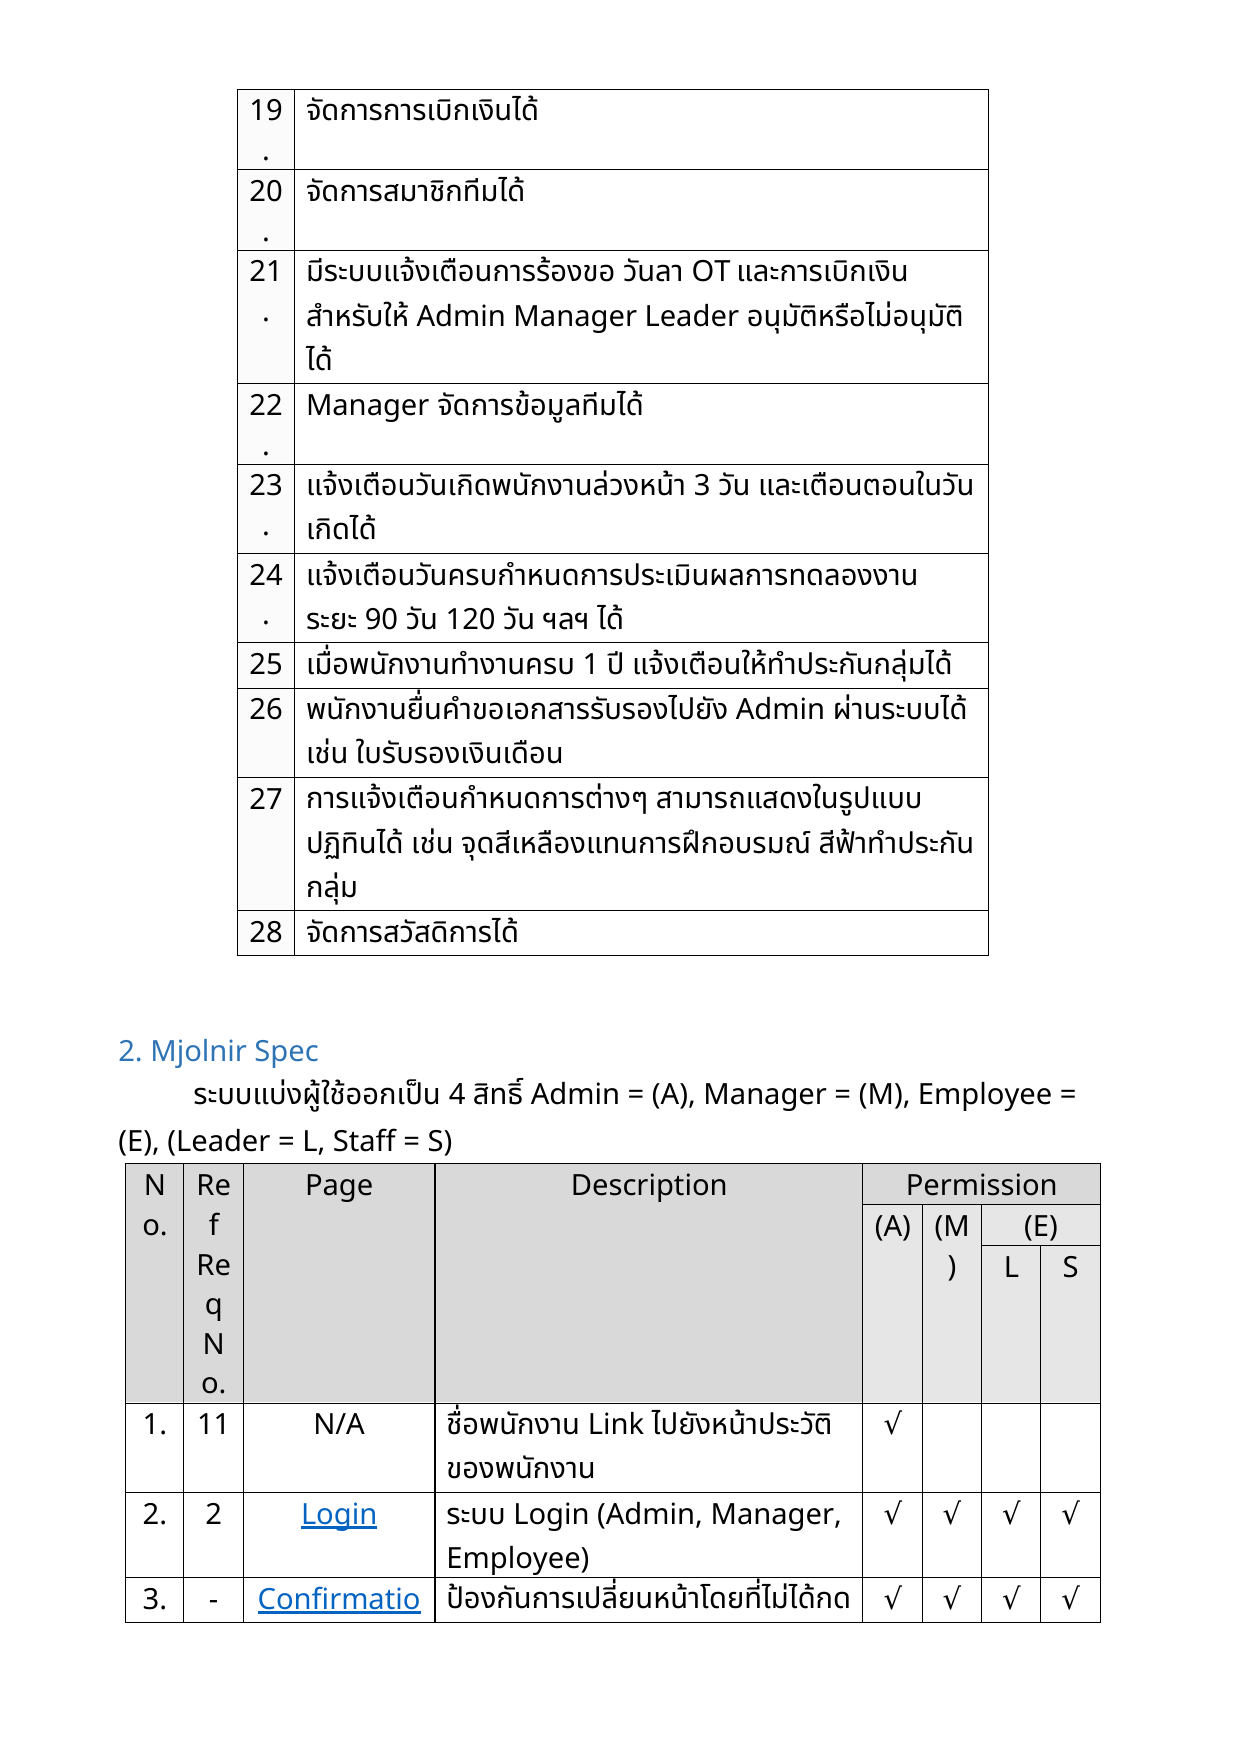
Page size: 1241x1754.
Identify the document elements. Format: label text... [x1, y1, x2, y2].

table_cell ชื่อพนักงาน Link ไปยังหน้าประวัติของพนักงาน [436, 1404, 862, 1492]
table_cell √ [982, 1493, 1040, 1577]
table_cell 11 [184, 1404, 243, 1492]
table_cell S [1041, 1246, 1100, 1402]
table_cell [1041, 1404, 1100, 1492]
table_cell 19. [238, 90, 294, 169]
table_cell Manager จัดการข้อมูลทีมได้ [295, 384, 988, 463]
table_cell 27 [238, 778, 294, 910]
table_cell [244, 1578, 434, 1622]
table_cell 24. [238, 554, 294, 642]
table_header Ref Req No. [184, 1164, 243, 1402]
table_cell แจ้งเตือนวันเกิดพนักงานล่วงหน้า 3 วัน และเตือนตอนในวันเกิดได้ [295, 465, 988, 553]
table_cell แจ้งเตือนวันครบกำหนดการประเมินผลการทดลองงาน ระยะ 90 วัน 120 วัน ฯลฯ ได้ [295, 554, 988, 642]
table_cell √ [982, 1578, 1040, 1622]
table_cell √ [923, 1493, 981, 1577]
table_cell มีระบบแจ้งเตือนการร้องขอ วันลา OTและการเบิกเงิน สำหรับให้ Admin Manager Leader อนุมัติหรือไม่อนุมัติได้ [295, 251, 988, 383]
table_cell (E) [982, 1205, 1100, 1245]
table_cell Login [244, 1493, 434, 1577]
table_cell พนักงานยื่นคำขอเอกสารรับรองไปยัง Admin ผ่านระบบได้ เช่น ใบรับรองเงินเดือน [295, 689, 988, 777]
table_header Permission [863, 1164, 1100, 1204]
table_cell เมื่อพนักงานทำงานครบ 1 ปี แจ้งเตือนให้ทำประกันกลุ่มได้ [295, 643, 988, 688]
table_header Page [244, 1164, 434, 1402]
table_cell L [982, 1246, 1040, 1402]
table_cell 20. [238, 170, 294, 249]
text ระบบแบ่งผู้ใช้ออกเป็น 4 สิทธิ์ Admin = (A), Manager = (M), Employee = (E), (Leader = L, Staff = S) [118, 1073, 1107, 1160]
table_cell √ [863, 1404, 922, 1492]
table_cell [923, 1404, 981, 1492]
table_cell 3. [126, 1578, 183, 1622]
table_cell 1. [126, 1404, 183, 1492]
table_cell 26 [238, 689, 294, 777]
table_cell [982, 1404, 1040, 1492]
table_cell ระบบ Login (Admin, Manager, Employee) [436, 1493, 862, 1577]
table_cell - [184, 1578, 243, 1622]
table_cell (A) [863, 1205, 922, 1402]
table_cell √ [923, 1578, 981, 1622]
table_cell 28 [238, 911, 294, 955]
table_header Description [436, 1164, 862, 1402]
table_cell (M) [923, 1205, 981, 1402]
table_cell จัดการการเบิกเงินได้ [295, 90, 988, 169]
table_cell N/A [244, 1404, 434, 1492]
table_cell √ [1041, 1493, 1100, 1577]
table_cell 22. [238, 384, 294, 463]
table_cell จัดการสมาชิกทีมได้ [295, 170, 988, 249]
table_cell √ [863, 1493, 922, 1577]
table_cell 2. [126, 1493, 183, 1577]
table_cell การแจ้งเตือนกำหนดการต่างๆ สามารถแสดงในรูปแบบปฏิทินได้ เช่น จุดสีเหลืองแทนการฝึกอบรมณ์ สีฟ้าทำประกันกลุ่ม [295, 778, 988, 910]
subtitle 2. Mjolnir Spec [118, 1030, 1107, 1070]
table_header No. [126, 1164, 183, 1402]
table_cell 25 [238, 643, 294, 688]
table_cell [436, 1578, 862, 1622]
table_cell 2 [184, 1493, 243, 1577]
table_cell √ [1041, 1578, 1100, 1622]
table_cell จัดการสวัสดิการได้ [295, 911, 988, 955]
table_cell 23. [238, 465, 294, 553]
table_cell √ [863, 1578, 922, 1622]
table_cell 21. [238, 251, 294, 383]
